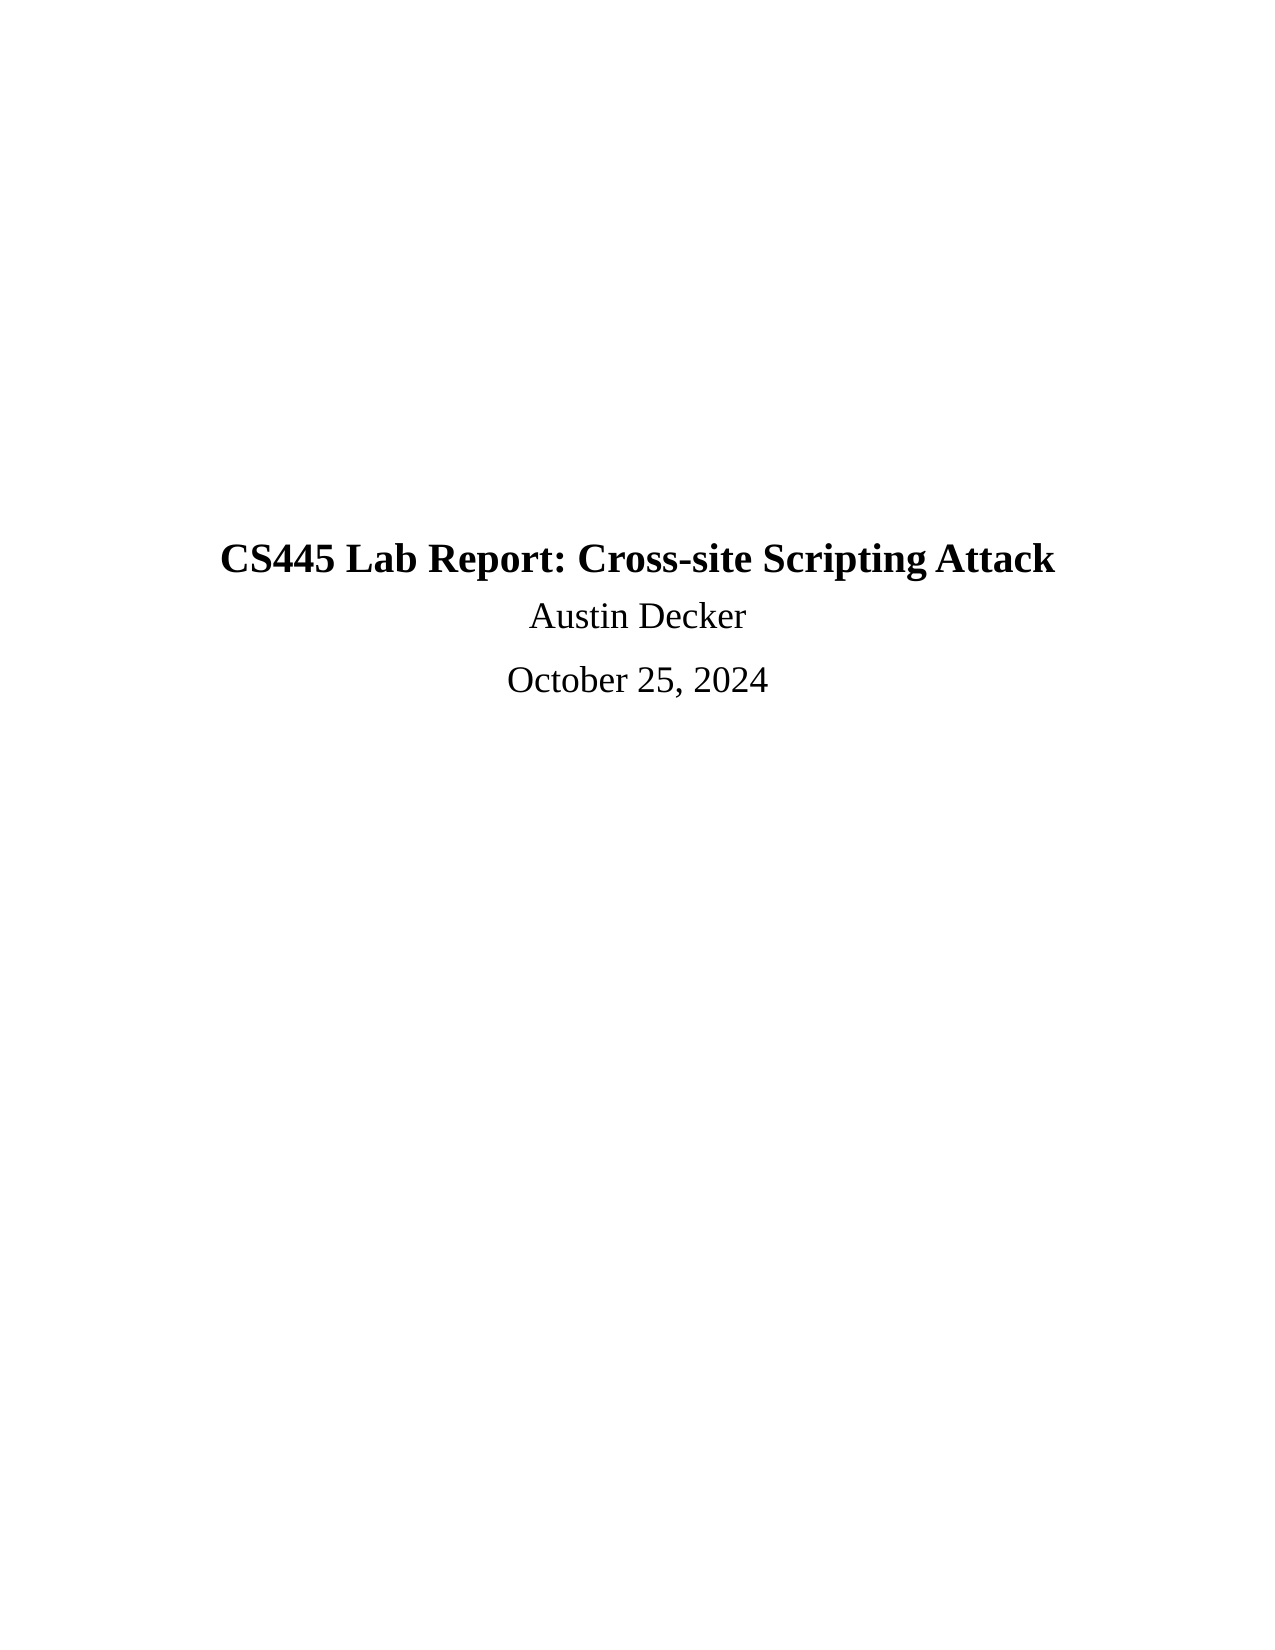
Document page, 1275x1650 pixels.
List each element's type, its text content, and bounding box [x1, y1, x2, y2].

text October 25, 2024 [118, 658, 1157, 701]
title CS445 Lab Report: Cross-site Scripting Attack [118, 533, 1157, 581]
text Austin Decker [118, 594, 1157, 637]
